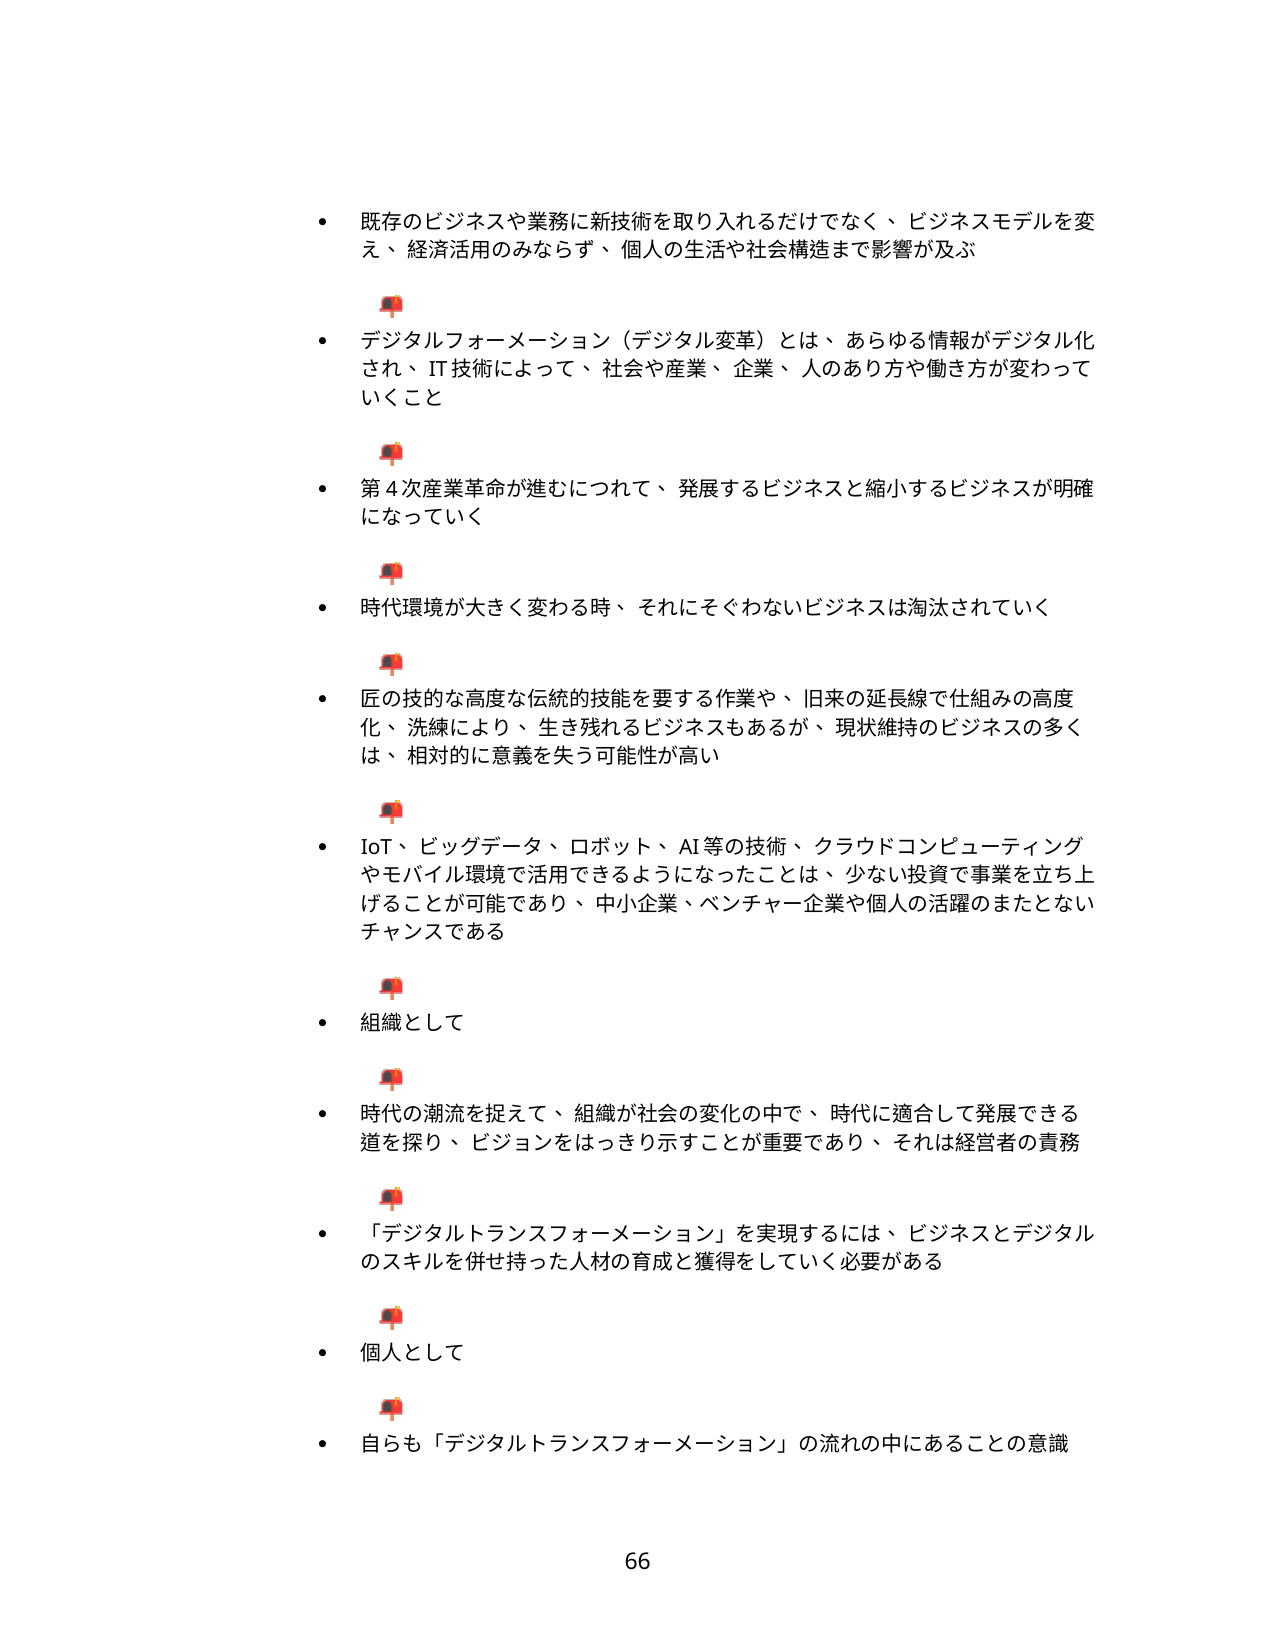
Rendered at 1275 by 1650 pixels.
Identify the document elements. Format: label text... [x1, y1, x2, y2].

list 匠の技的な高度な伝統的技能を要する作業や、 旧来の延長線で仕組みの高度化、 洗練により、 生き残れるビジネスもあるが、 現状維持のビジネスの多くは、 相対的に意義を失う可能性が高い [319, 684, 1098, 769]
picture [379, 1397, 403, 1421]
picture [379, 977, 403, 1000]
list IoT、 ビッグデータ、 ロボット、 AI等の技術、 クラウドコンピューティングやモバイル環境で活用できるようになったことは、 少ない投資で事業を立ち上げることが可能であり、 中小企業、ベンチャー企業や個人の活躍のまたとないチャンスである [319, 832, 1098, 946]
picture [379, 442, 403, 466]
list 個人として [319, 1338, 1098, 1366]
list 第4次産業革命が進むにつれて、 発展するビジネスと縮小するビジネスが明確になっていく [319, 474, 1098, 531]
picture [379, 653, 403, 676]
picture [379, 562, 403, 585]
list 時代環境が大きく変わる時、 それにそぐわないビジネスは淘汰されていく [319, 593, 1098, 622]
list 組織として [319, 1008, 1098, 1037]
picture [379, 295, 403, 318]
picture [379, 1068, 403, 1091]
list 「デジタルトランスフォーメーション」を実現するには、 ビジネスとデジタルのスキルを併せ持った人材の育成と獲得をしていく必要がある [319, 1219, 1098, 1276]
picture [379, 800, 403, 824]
list デジタルフォーメーション（デジタル変革）とは、 あらゆる情報がデジタル化され、 IT技術によって、 社会や産業、 企業、 人のあり方や働き方が変わっていくこと [319, 326, 1098, 411]
list 自らも「デジタルトランスフォーメーション」の流れの中にあることの意識 [319, 1429, 1098, 1457]
picture [379, 1306, 403, 1330]
list 時代の潮流を捉えて、 組織が社会の変化の中で、 時代に適合して発展できる道を探り、 ビジョンをはっきり示すことが重要であり、 それは経営者の責務 [319, 1099, 1098, 1156]
list 既存のビジネスや業務に新技術を取り入れるだけでなく、 ビジネスモデルを変え、 経済活用のみならず、 個人の生活や社会構造まで影響が及ぶ [319, 207, 1098, 264]
picture [379, 1187, 403, 1211]
